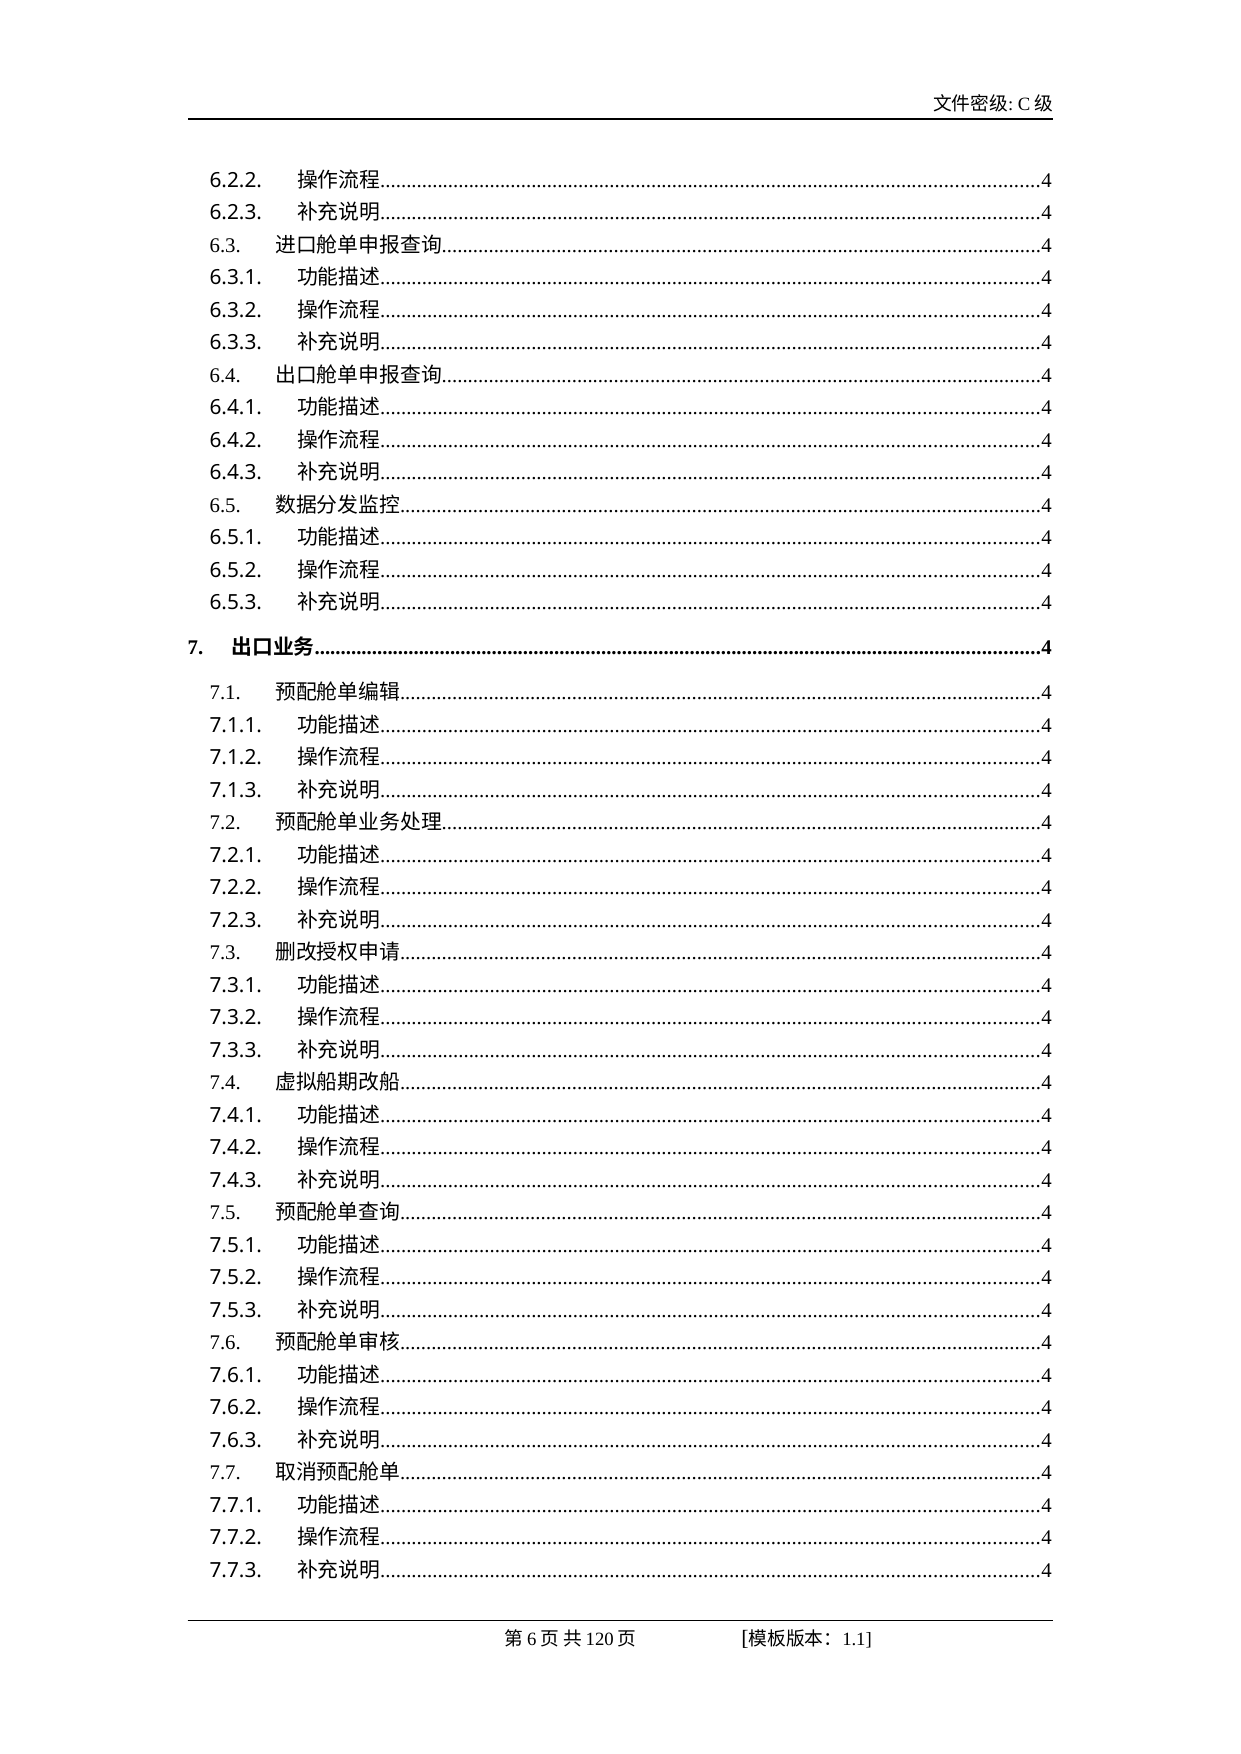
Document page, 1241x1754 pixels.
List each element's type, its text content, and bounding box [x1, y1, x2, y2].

text 6.3.1. 功能描述 4 [209, 259, 1053, 292]
text 7.5.1. 功能描述 4 [209, 1227, 1053, 1259]
text 6.2.2. 操作流程 4 [209, 162, 1053, 194]
text 6.3.3. 补充说明 4 [209, 324, 1053, 357]
text 7.6.3. 补充说明 4 [209, 1422, 1053, 1454]
text 7.3.1. 功能描述 4 [209, 967, 1053, 999]
text 7.7.3. 补充说明 4 [209, 1552, 1053, 1584]
text 7.3.3. 补充说明 4 [209, 1032, 1053, 1064]
text 7.3. 删改授权申请 4 [209, 934, 1053, 967]
text 6.5.3. 补充说明 4 [209, 584, 1053, 617]
text 7. 出口业务 4 [187, 629, 1053, 662]
text 7.2.2. 操作流程 4 [209, 869, 1053, 902]
text 7.3.2. 操作流程 4 [209, 999, 1053, 1032]
text 6.3. 进口舱单申报查询 4 [209, 227, 1053, 259]
text 7.5.2. 操作流程 4 [209, 1259, 1053, 1292]
text 6.2.3. 补充说明 4 [209, 194, 1053, 227]
text 7.7.1. 功能描述 4 [209, 1487, 1053, 1519]
text 7.4.1. 功能描述 4 [209, 1097, 1053, 1129]
text 7.1.3. 补充说明 4 [209, 772, 1053, 804]
text 7.1.2. 操作流程 4 [209, 739, 1053, 772]
text 7.2. 预配舱单业务处理 4 [209, 804, 1053, 837]
text 7.5. 预配舱单查询 4 [209, 1194, 1053, 1227]
text 6.3.2. 操作流程 4 [209, 292, 1053, 324]
text 6.5.1. 功能描述 4 [209, 519, 1053, 552]
text 6.4.3. 补充说明 4 [209, 454, 1053, 487]
text 7.1. 预配舱单编辑 4 [209, 674, 1053, 707]
text 7.4.2. 操作流程 4 [209, 1129, 1053, 1162]
text 7.4. 虚拟船期改船 4 [209, 1064, 1053, 1097]
text 6.4. 出口舱单申报查询 4 [209, 357, 1053, 389]
text 7.7.2. 操作流程 4 [209, 1519, 1053, 1552]
text 7.7. 取消预配舱单 4 [209, 1454, 1053, 1487]
text 7.6.2. 操作流程 4 [209, 1389, 1053, 1422]
text 7.4.3. 补充说明 4 [209, 1162, 1053, 1194]
text 6.5. 数据分发监控 4 [209, 487, 1053, 519]
text 6.4.1. 功能描述 4 [209, 389, 1053, 422]
text 7.1.1. 功能描述 4 [209, 707, 1053, 739]
text 7.2.1. 功能描述 4 [209, 837, 1053, 869]
text 6.4.2. 操作流程 4 [209, 422, 1053, 454]
text 7.6. 预配舱单审核 4 [209, 1324, 1053, 1357]
text 7.6.1. 功能描述 4 [209, 1357, 1053, 1389]
text 6.5.2. 操作流程 4 [209, 552, 1053, 584]
text 7.2.3. 补充说明 4 [209, 902, 1053, 934]
text 7.5.3. 补充说明 4 [209, 1292, 1053, 1324]
